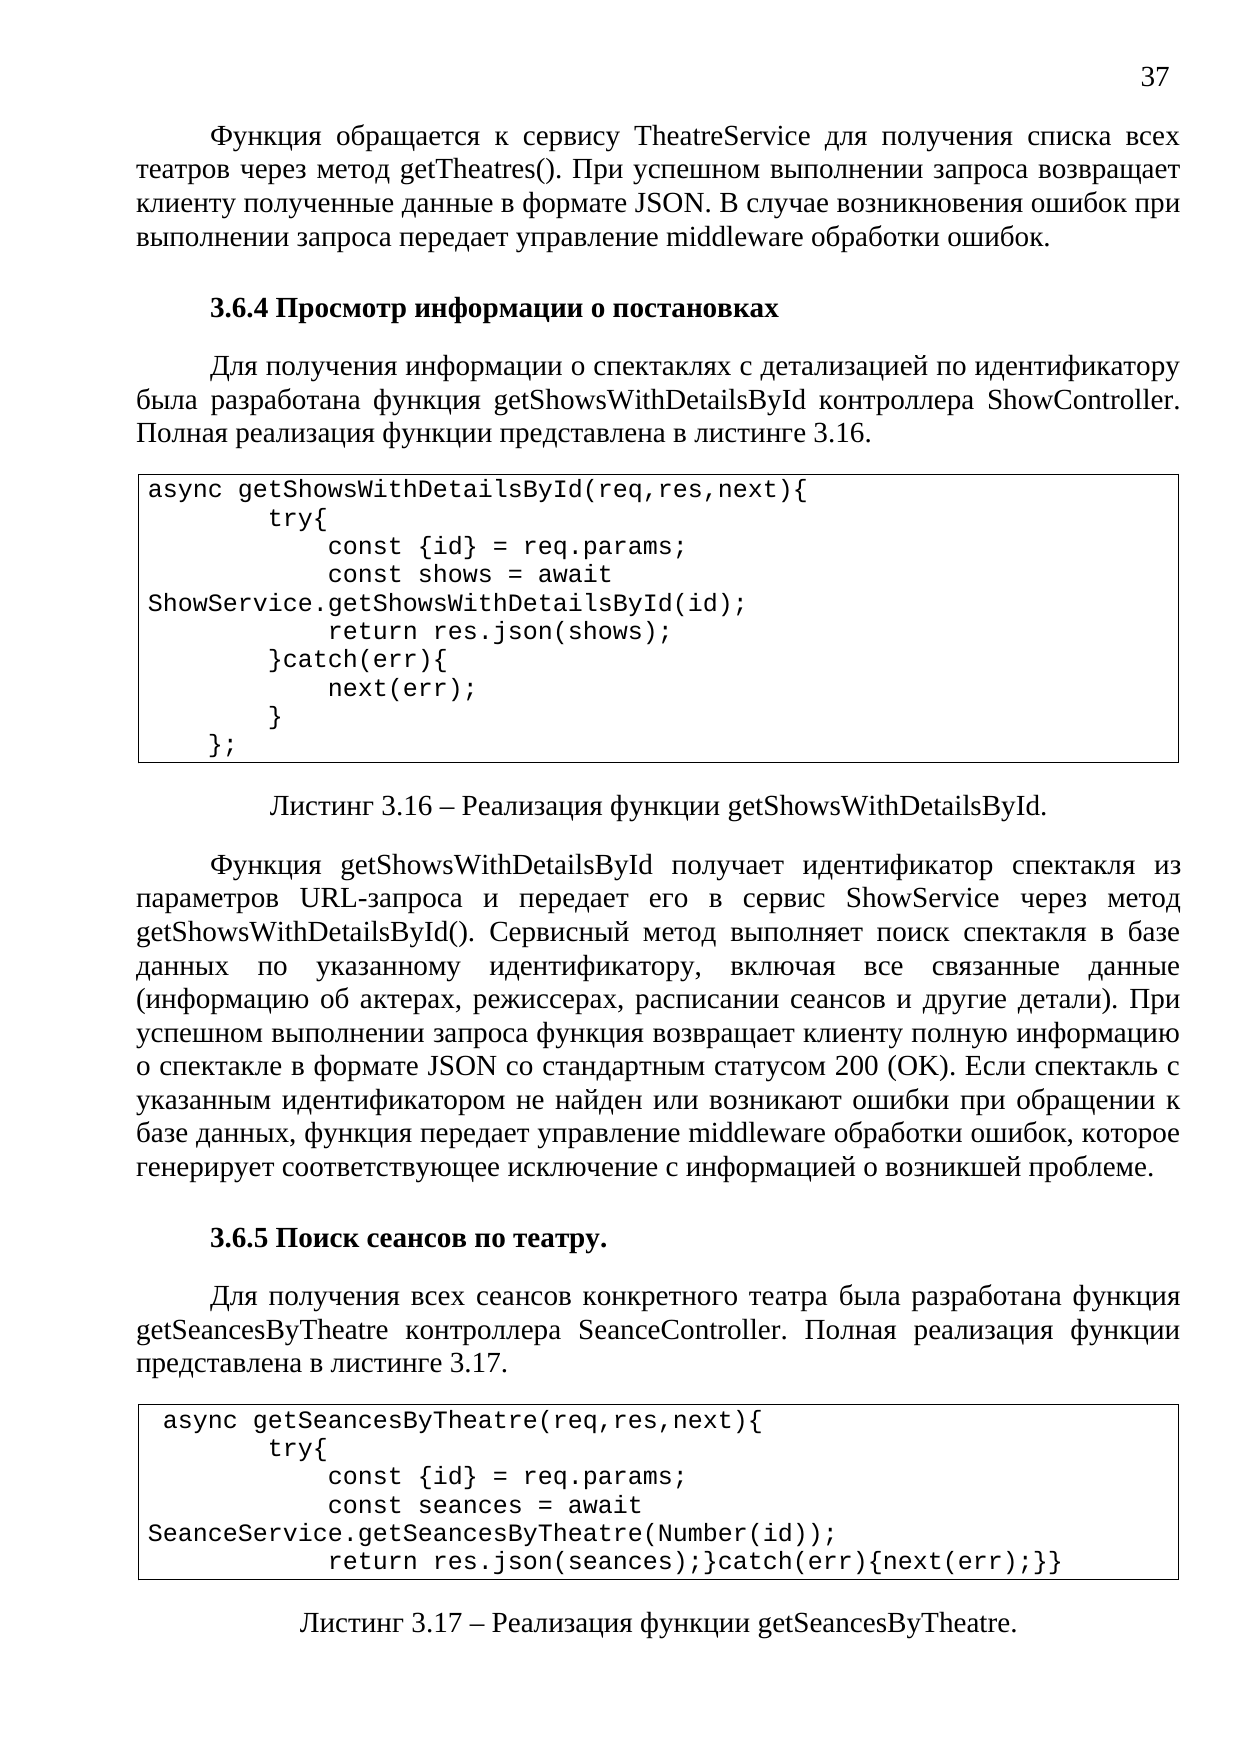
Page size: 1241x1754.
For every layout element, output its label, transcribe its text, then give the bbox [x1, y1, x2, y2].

text return res.json(seances);}catch(err){next(err);}} [139, 1546, 1178, 1579]
text async getShowsWithDetailsById(req,res,next){ [139, 475, 1178, 502]
text const shows = await ShowService.getShowsWithDetailsById(id); [139, 559, 1178, 616]
text Листинг 3.16 – Реализация функции getShowsWithDetailsById. [136, 788, 1181, 822]
text const {id} = req.params; [139, 531, 1178, 559]
text try{ [139, 1432, 1178, 1461]
text return res.json(shows); [139, 616, 1178, 644]
text const {id} = req.params; [139, 1461, 1178, 1489]
text }; [139, 729, 1178, 762]
text const seances = await SeanceService.getSeancesByTheatre(Number(id)); [139, 1489, 1178, 1546]
text 3.6.4 Просмотр информации о постановках [136, 290, 1181, 323]
text Для получения информации о спектаклях с детализацией по идентификатору была разработана функция getShowsWithDetailsById контроллера ShowController. Полная реализация функции представлена в листинге 3.16. [136, 348, 1181, 449]
text Функция обращается к сервису TheatreService для получения списка всех театров через метод getTheatres(). При успешном выполнении запроса возвращает клиенту полученные данные в формате JSON. В случае возникновения ошибок при выполнении запроса передает управление middleware обработки ошибок. [136, 118, 1181, 252]
text try{ [139, 502, 1178, 531]
text Функция getShowsWithDetailsById получает идентификатор спектакля из параметров URL-запроса и передает его в сервис ShowService через метод getShowsWithDetailsById(). Сервисный метод выполняет поиск спектакля в базе данных по указанному идентификатору, включая все связанные данные (информацию об актерах, режиссерах, расписании сеансов и другие детали). При успешном выполнении запроса функция возвращает клиенту полную информацию о спектакле в формате JSON со стандартным статусом 200 (OK). Если спектакль с указанным идентификатором не найден или возникают ошибки при обращении к базе данных, функция передает управление middleware обработки ошибок, которое генерирует соответствующее исключение с информацией о возникшей проблеме. [136, 847, 1181, 1182]
text Листинг 3.17 – Реализация функции getSeancesByTheatre. [136, 1605, 1181, 1639]
text 3.6.5 Поиск сеансов по театру. [136, 1220, 1181, 1253]
text Для получения всех сеансов конкретного театра была разработана функция getSeancesByTheatre контроллера SeanceController. Полная реализация функции представлена в листинге 3.17. [136, 1278, 1181, 1379]
text } [139, 701, 1178, 729]
text async getSeancesByTheatre(req,res,next){ [139, 1405, 1178, 1432]
text next(err); [139, 672, 1178, 701]
text }catch(err){ [139, 644, 1178, 672]
